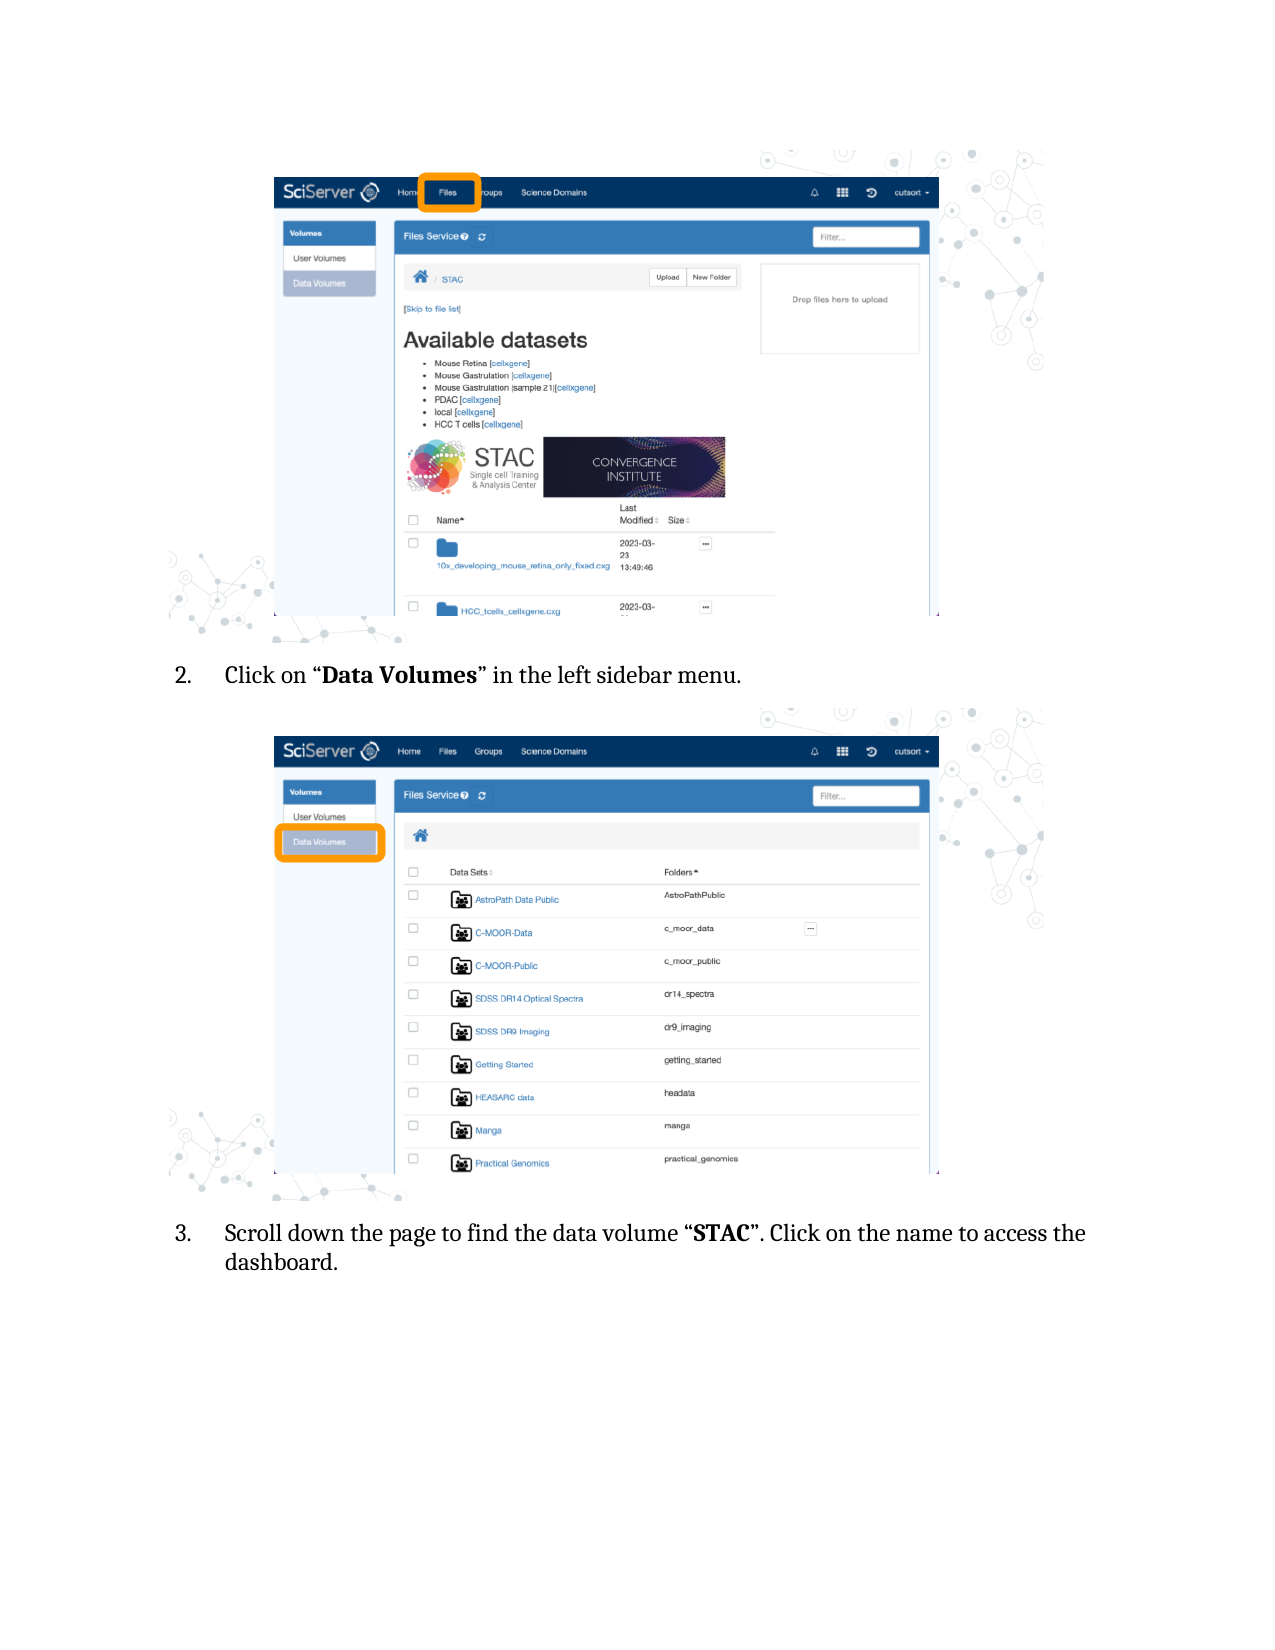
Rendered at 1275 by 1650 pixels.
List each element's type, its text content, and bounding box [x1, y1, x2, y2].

list Scroll down the page to find the data volume “STAC”. Click on the name to access the dashboard. [175, 1219, 1125, 1277]
picture [168, 150, 1044, 643]
list Click on “Data Volumes” in the left sidebar menu. [175, 661, 1125, 690]
picture [168, 708, 1044, 1201]
